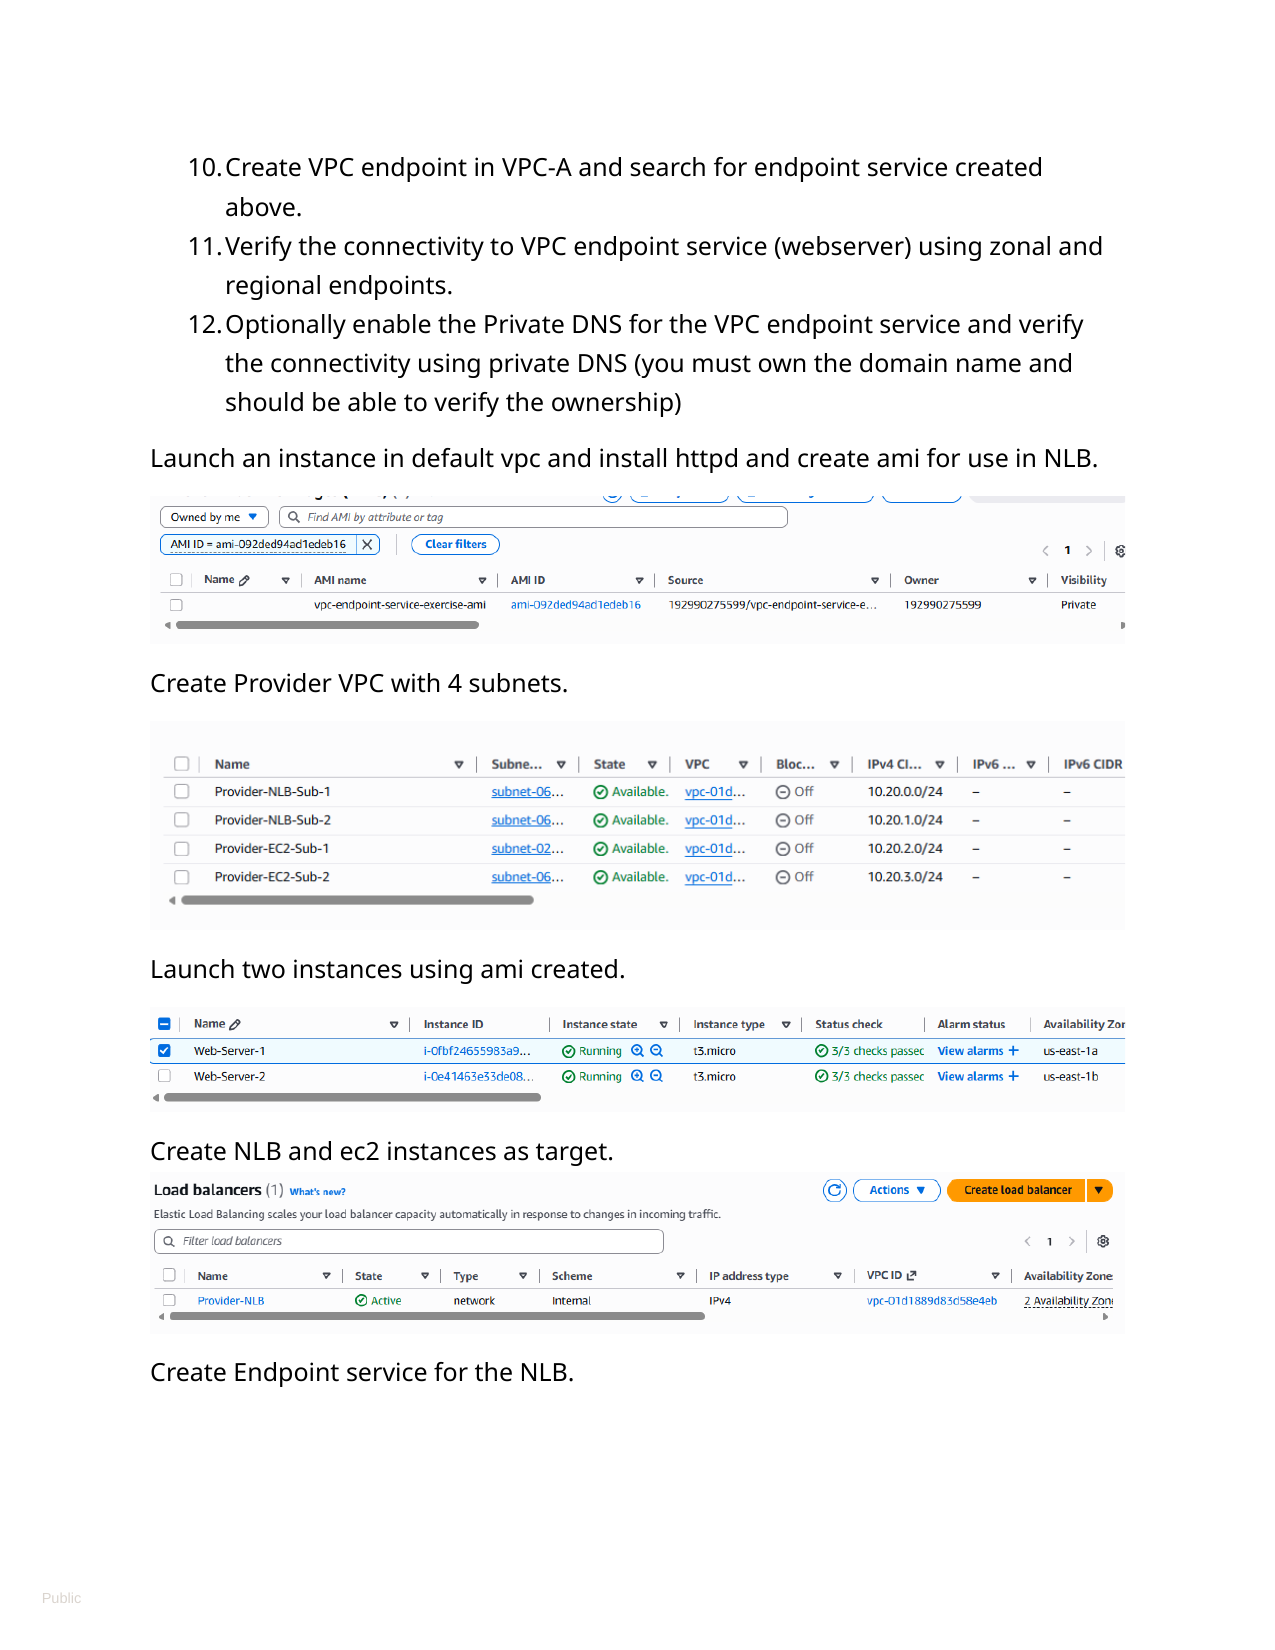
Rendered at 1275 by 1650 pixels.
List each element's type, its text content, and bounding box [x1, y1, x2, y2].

text Launch an instance in default vpc and install httpd and create ami for use in NLB. [150, 441, 1125, 475]
list Create VPC endpoint in VPC-A and search for endpoint service created above. [187, 150, 1125, 223]
text Create Endpoint service for the NLB. [150, 1355, 1125, 1389]
text Launch two instances using ami created. [150, 952, 1125, 986]
picture [150, 496, 1125, 644]
text Create NLB and ec2 instances as target. [150, 1133, 1125, 1172]
list Optionally enable the Private DNS for the VPC endpoint service and verify the connectivity using private DNS (you must own the domain name and should be able to verify the ownership) [187, 307, 1125, 419]
picture [150, 1007, 1125, 1112]
list Verify the connectivity to VPC endpoint service (webserver) using zonal and regional endpoints. [187, 228, 1125, 302]
text Create Provider VPC with 4 subnets. [150, 666, 1125, 700]
picture [150, 721, 1125, 930]
picture [150, 1172, 1125, 1334]
